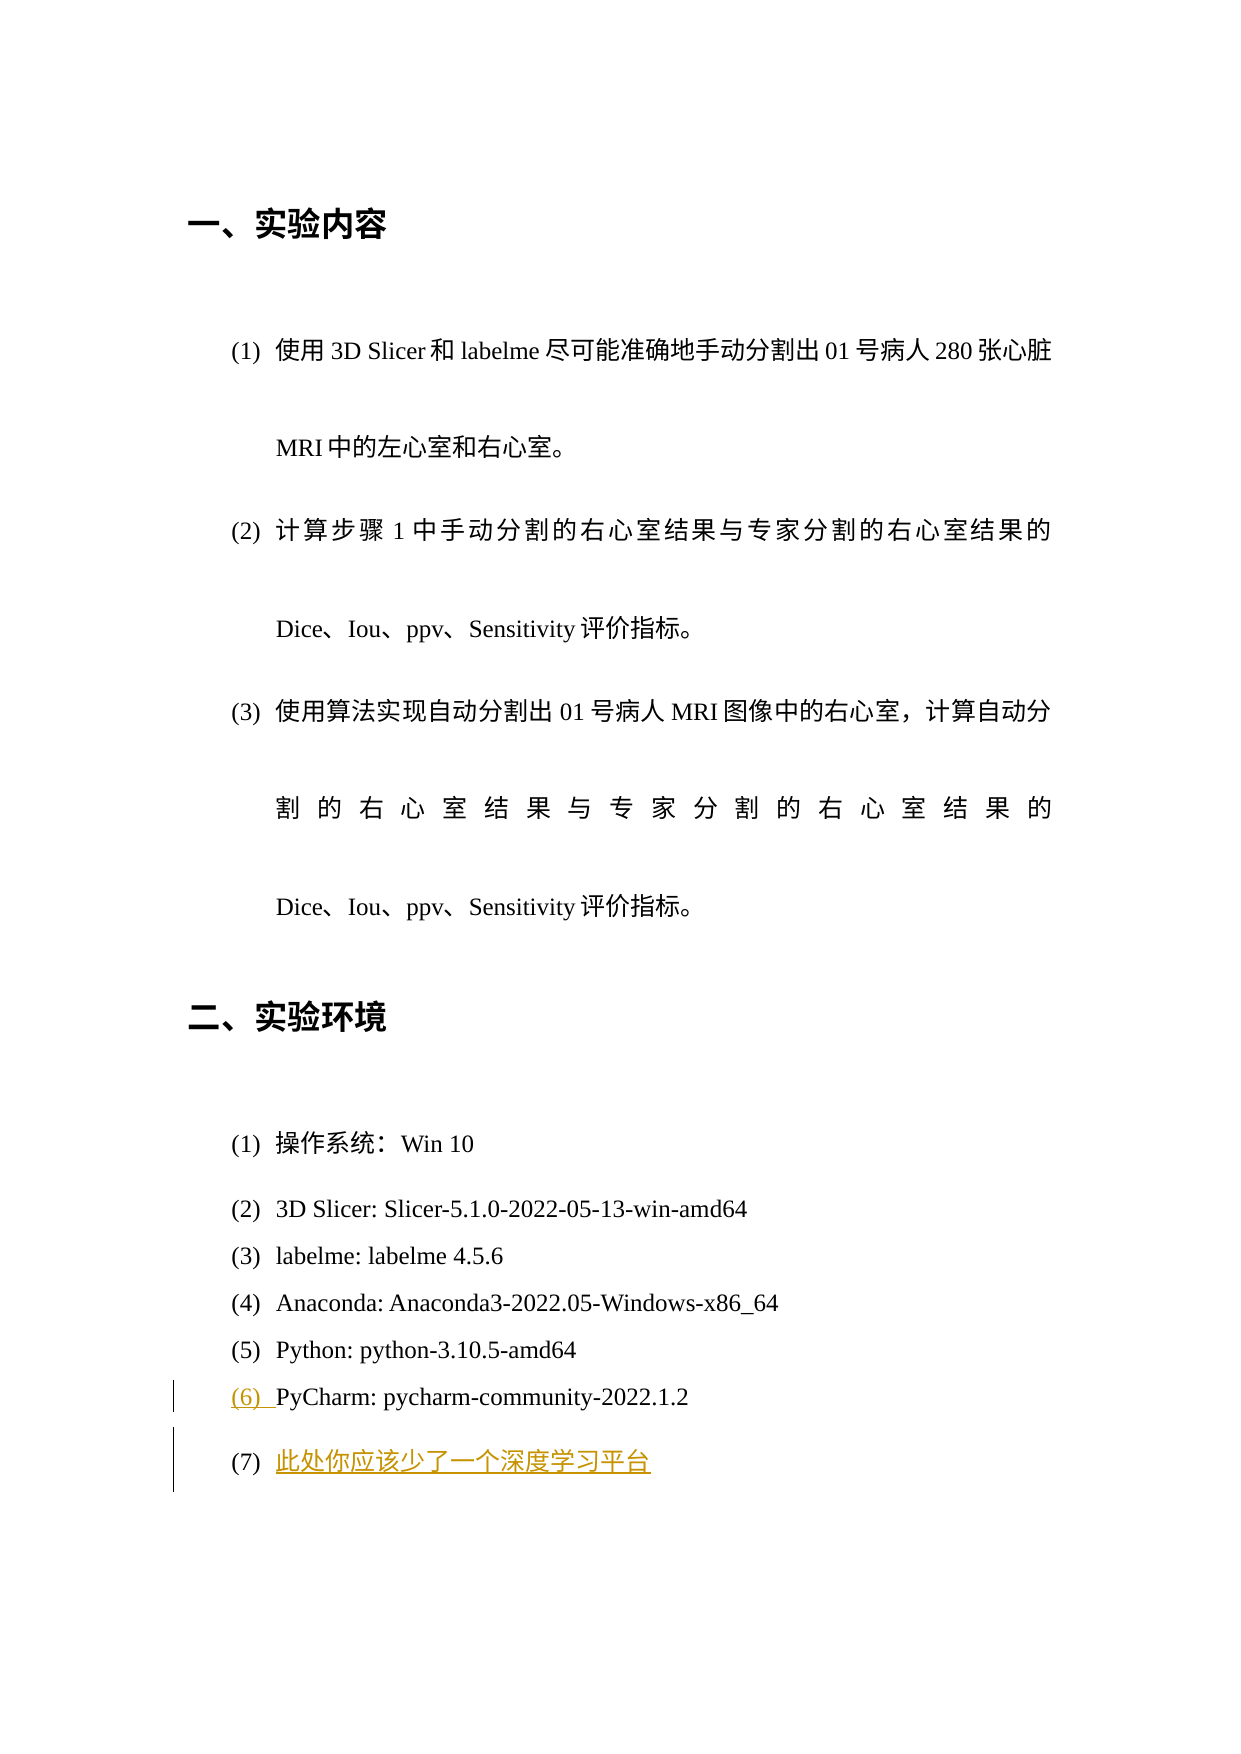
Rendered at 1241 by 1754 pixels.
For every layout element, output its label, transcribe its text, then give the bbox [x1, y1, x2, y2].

list Python: python-3.10.5-amd64 [231, 1333, 1053, 1365]
list PyCharm: pycharm-community-2022.1.2 [231, 1380, 1053, 1412]
list 使用3D Slicer和labelme尽可能准确地手动分割出01号病人280张心脏MRI中的左心室和右心室。 [231, 316, 1053, 478]
subtitle 实验内容 [187, 189, 1053, 254]
list 3D Slicer: Slicer-5.1.0-2022-05-13-win-amd64 [231, 1192, 1053, 1225]
list Anaconda: Anaconda3-2022.05-Windows-x86_64 [231, 1286, 1053, 1318]
list 计算步骤1中手动分割的右心室结果与专家分割的右心室结果的Dice、Iou、ppv、Sensitivity评价指标。 [231, 496, 1053, 659]
subtitle 实验环境 [187, 982, 1053, 1047]
list 使用算法实现自动分割出01号病人MRI图像中的右心室，计算自动分割的右心室结果与专家分割的右心室结果的Dice、Iou、ppv、Sensitivity评价指标。 [231, 677, 1053, 937]
list labelme: labelme 4.5.6 [231, 1239, 1053, 1272]
list 操作系统：Win 10 [231, 1109, 1053, 1174]
